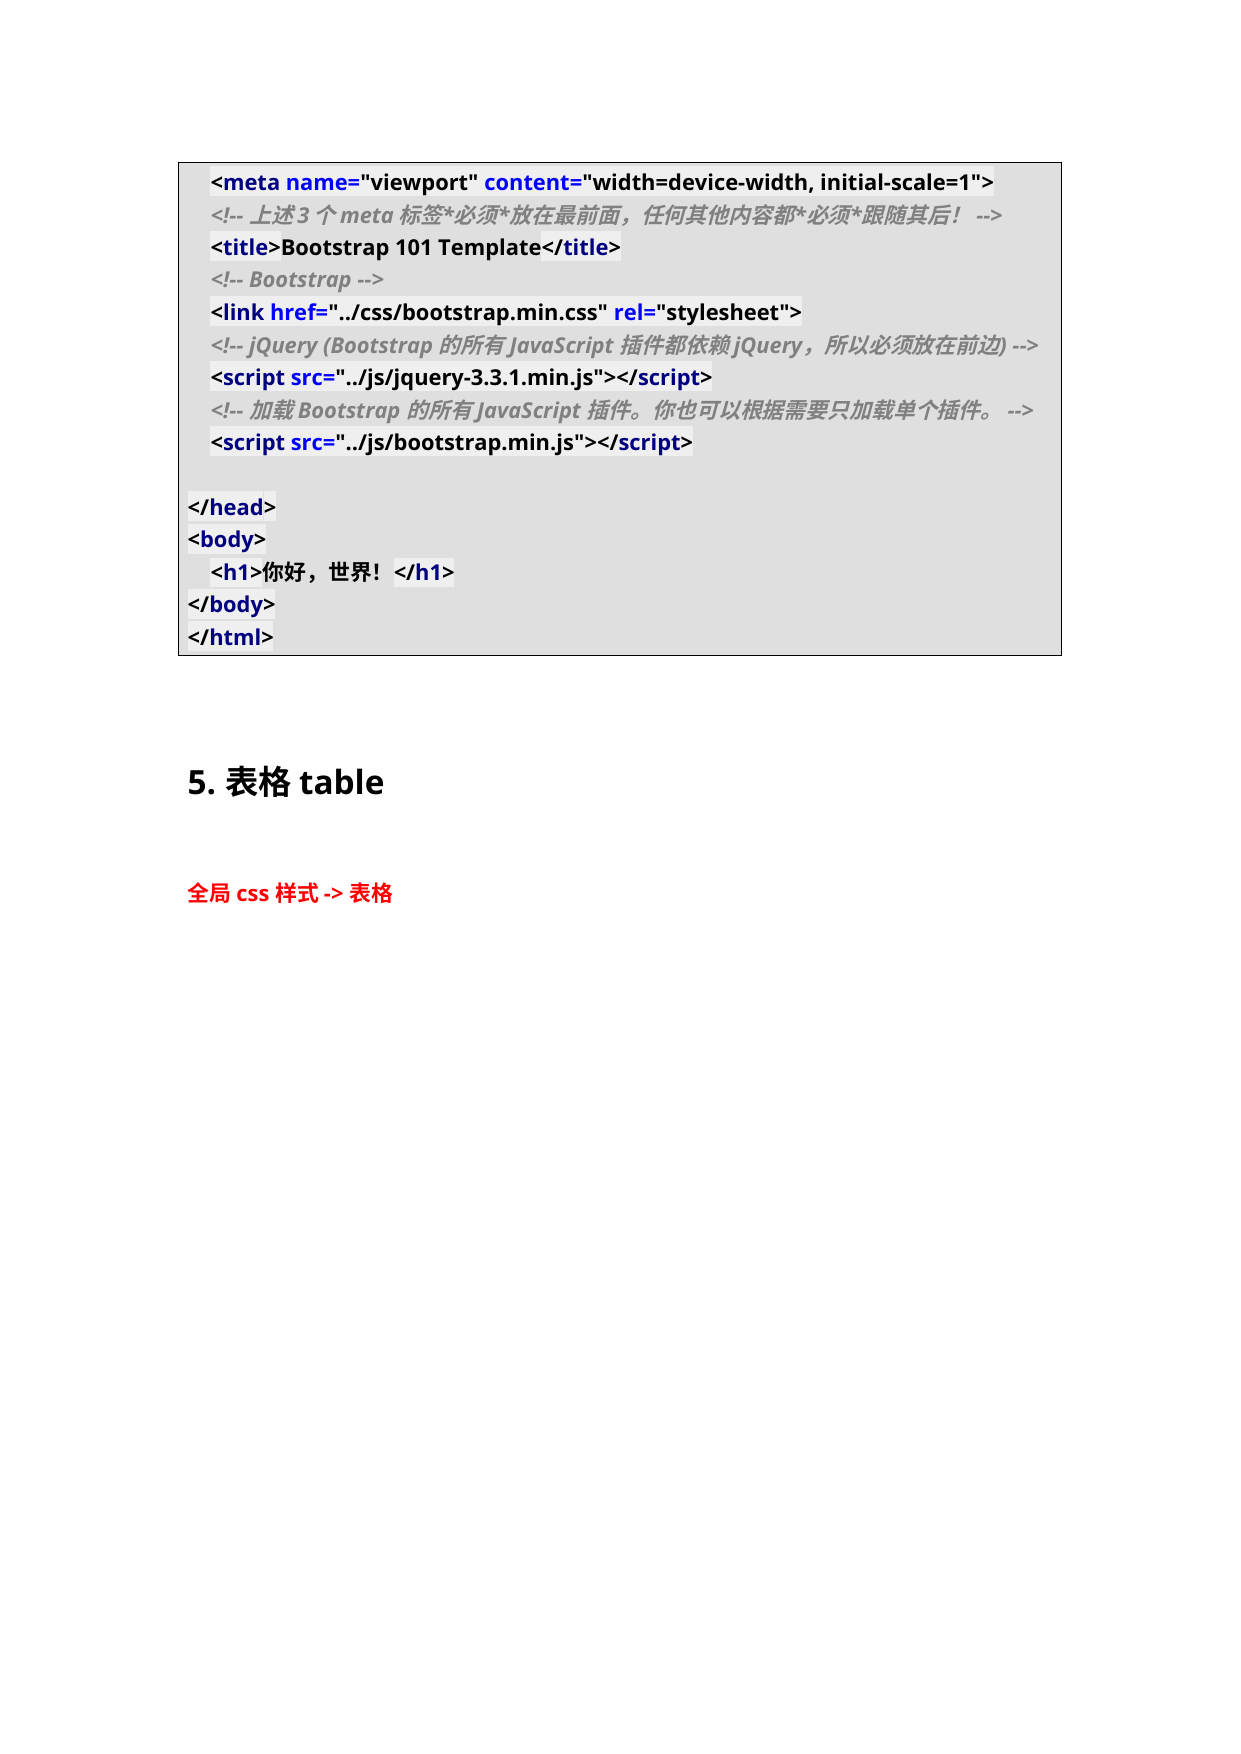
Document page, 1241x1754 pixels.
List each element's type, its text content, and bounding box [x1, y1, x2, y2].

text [179, 163, 1061, 655]
subtitle 5. 表格 table [187, 748, 1053, 813]
text 全局 css 样式 -> 表格 [187, 875, 1053, 908]
